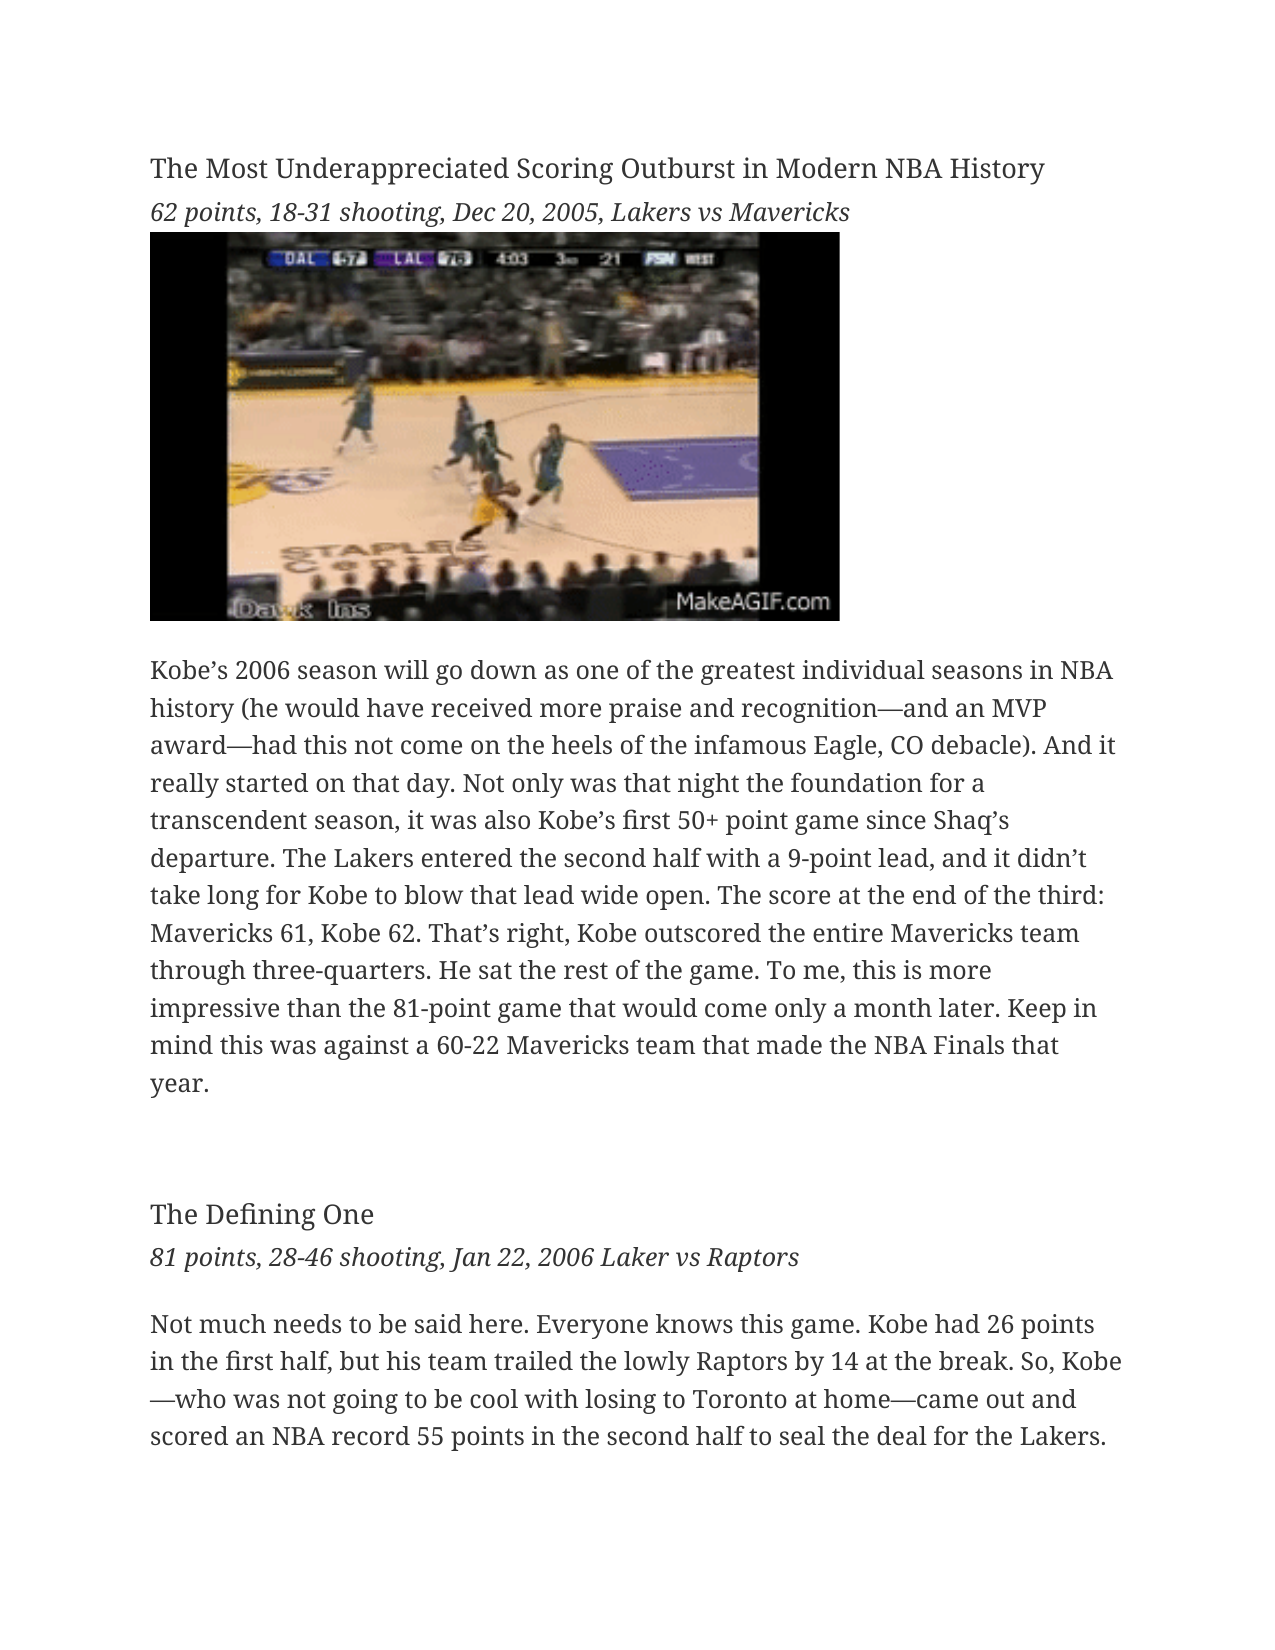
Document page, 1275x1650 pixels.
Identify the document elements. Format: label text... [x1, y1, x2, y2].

subtitle The Most Underappreciated Scoring Outburst in Modern NBA History [150, 150, 1125, 187]
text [150, 1303, 1125, 1453]
text Kobe’s 2006 season will go down as one of the greatest individual seasons in NBA history (he would have received more praise and recognition—and an MVP award—had this not come on the heels of the infamous Eagle, CO debacle). And it really started on that day. Not only was that night the foundation for a transcendent season, it was also Kobe’s first 50+ point game since Shaq’s departure. The Lakers entered the second half with a 9-point lead, and it didn’t take long for Kobe to blow that lead wide open. The score at the end of the third: Mavericks 61, Kobe 62. That’s right, Kobe outscored the entire Mavericks team through three-quarters. He sat the rest of the game. To me, this is more impressive than the 81-point game that would come only a month later. Keep in mind this was against a 60-22 Mavericks team that made the NBA Finals that year. [150, 649, 1125, 1099]
picture [150, 232, 840, 621]
subtitle 81 points, 28-46 shooting, Jan 22, 2006 Laker vs Raptors [150, 1236, 1125, 1274]
subtitle The Defining One [150, 1195, 1125, 1232]
subtitle 62 points, 18-31 shooting, Dec 20, 2005, Lakers vs Mavericks [150, 191, 1125, 228]
